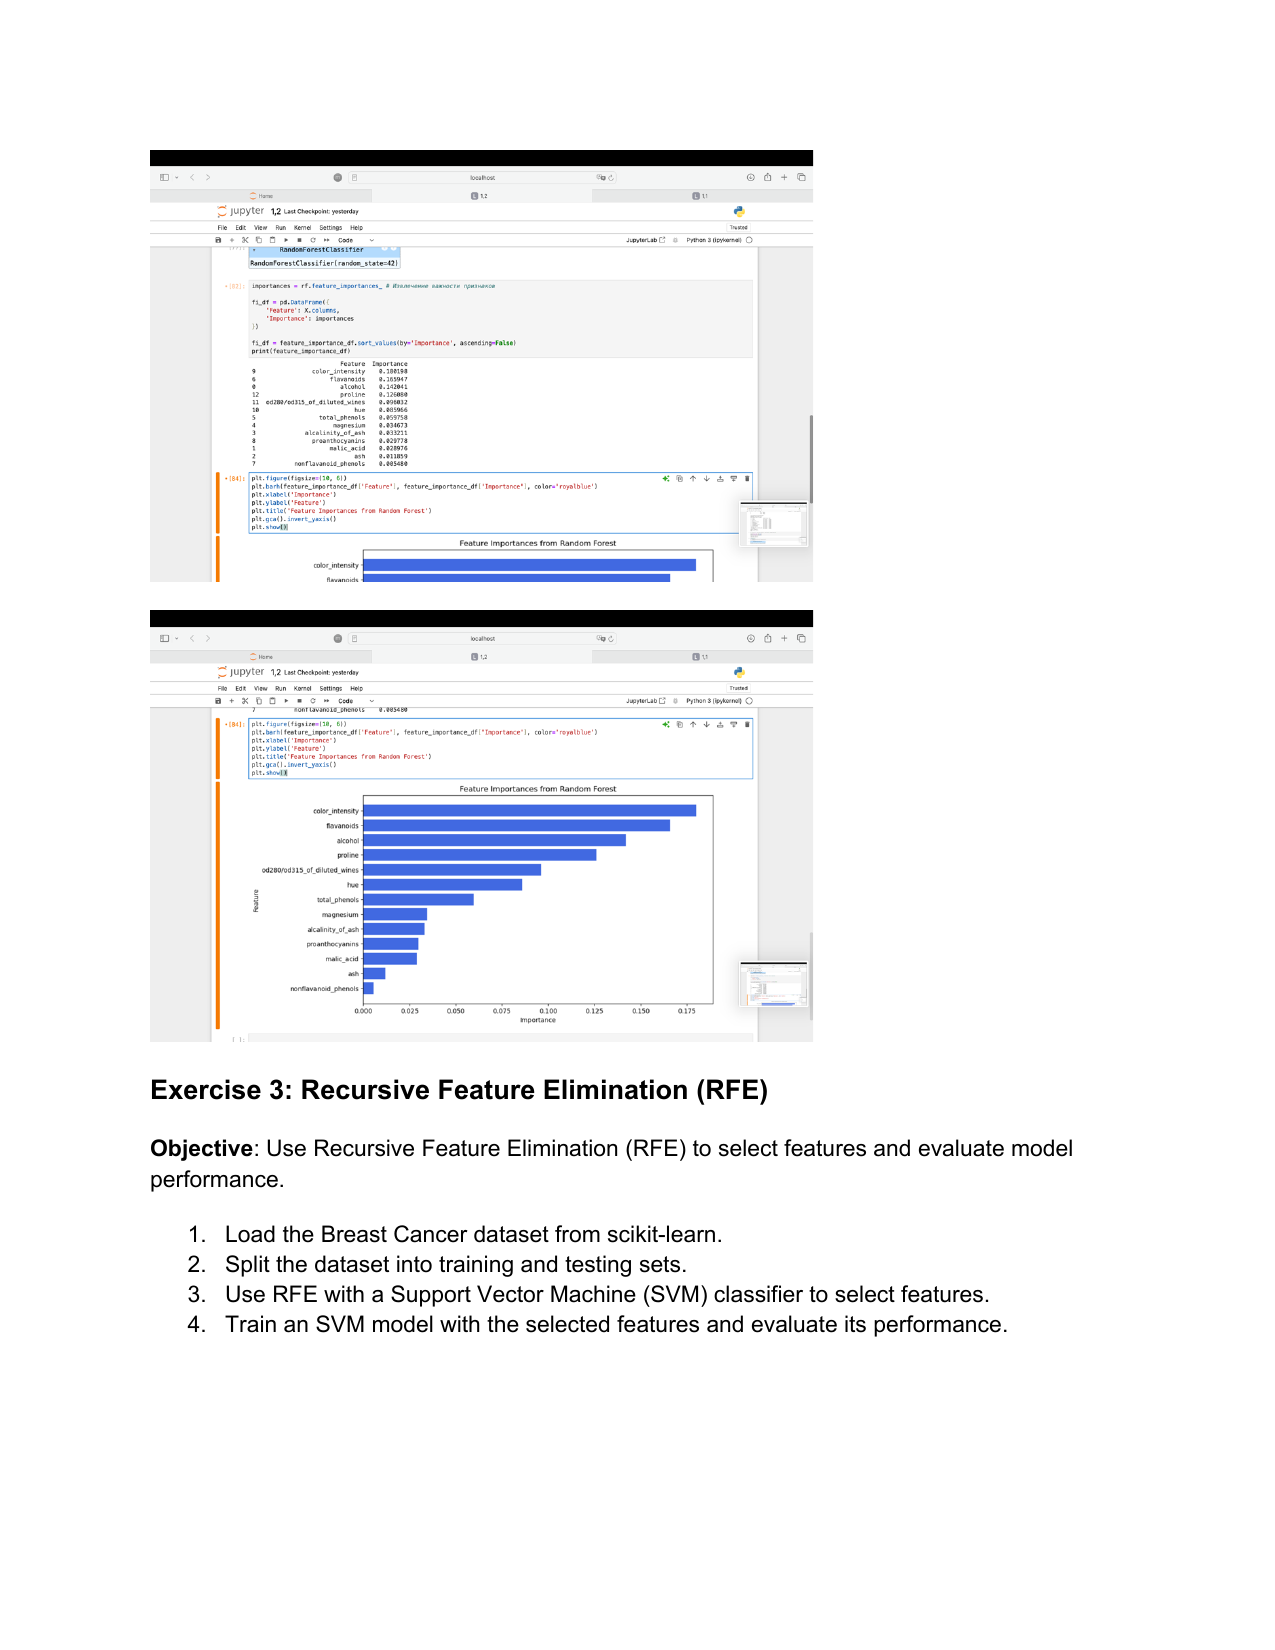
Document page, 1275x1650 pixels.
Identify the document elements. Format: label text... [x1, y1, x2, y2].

picture [150, 150, 814, 582]
list Load the Breast Cancer dataset from scikit-learn. [187, 1221, 1125, 1247]
list Train an SVM model with the selected features and evaluate its performance. [187, 1311, 1125, 1338]
list Use RFE with a Support Vector Machine (SVM) classifier to select features. [187, 1281, 1125, 1307]
picture [150, 610, 814, 1042]
list Split the dataset into training and testing sets. [187, 1251, 1125, 1277]
text Objective: Use Recursive Feature Elimination (RFE) to select features and evaluate model performance. [150, 1135, 1125, 1192]
subtitle Exercise 3: Recursive Feature Elimination (RFE) [150, 1074, 1125, 1106]
